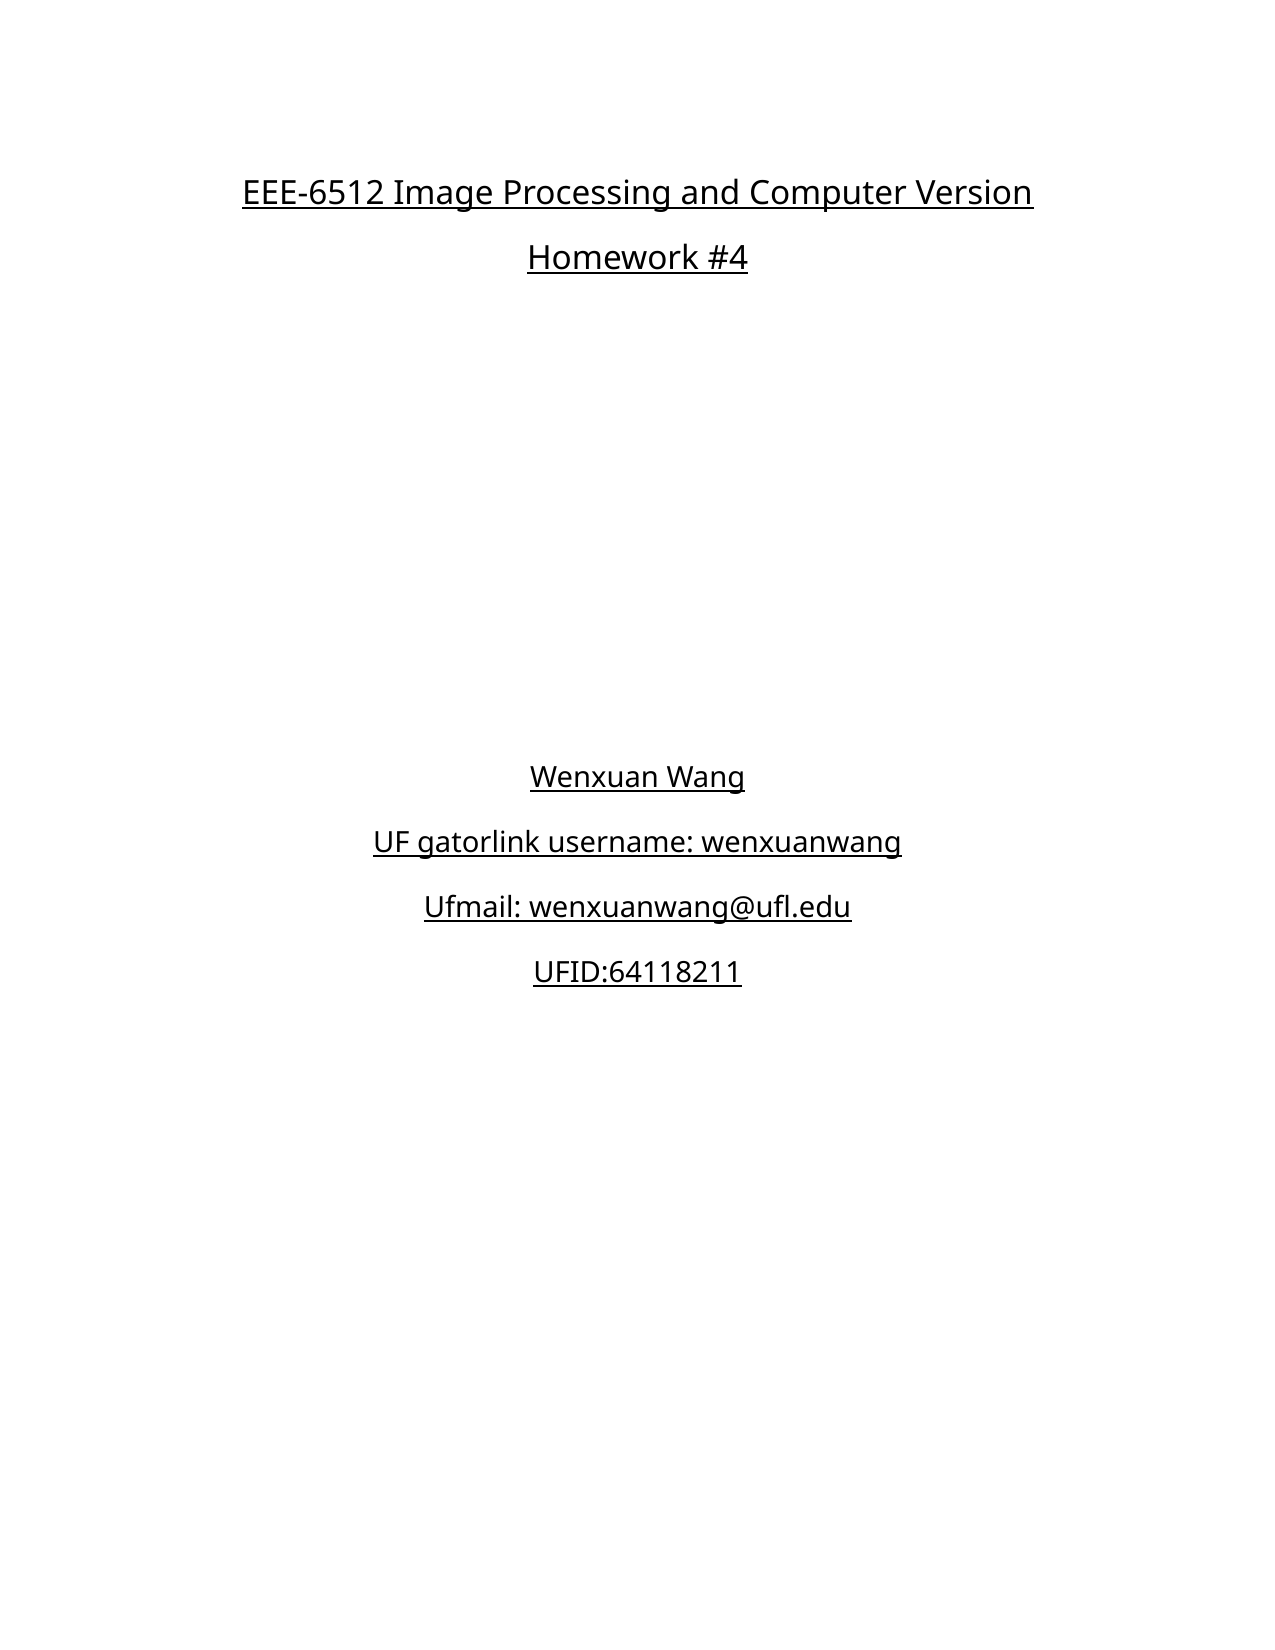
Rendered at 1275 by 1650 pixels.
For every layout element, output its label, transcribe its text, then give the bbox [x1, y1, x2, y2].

text EEE-6512 Image Processing and Computer Version [187, 159, 1087, 224]
text Wenxuan Wang [187, 744, 1087, 809]
text Homework #4 [187, 224, 1087, 289]
text UFID:64118211 [187, 939, 1087, 1004]
text UF gatorlink username: wenxuanwang [187, 809, 1087, 874]
text Ufmail: wenxuanwang@ufl.edu [187, 874, 1087, 939]
